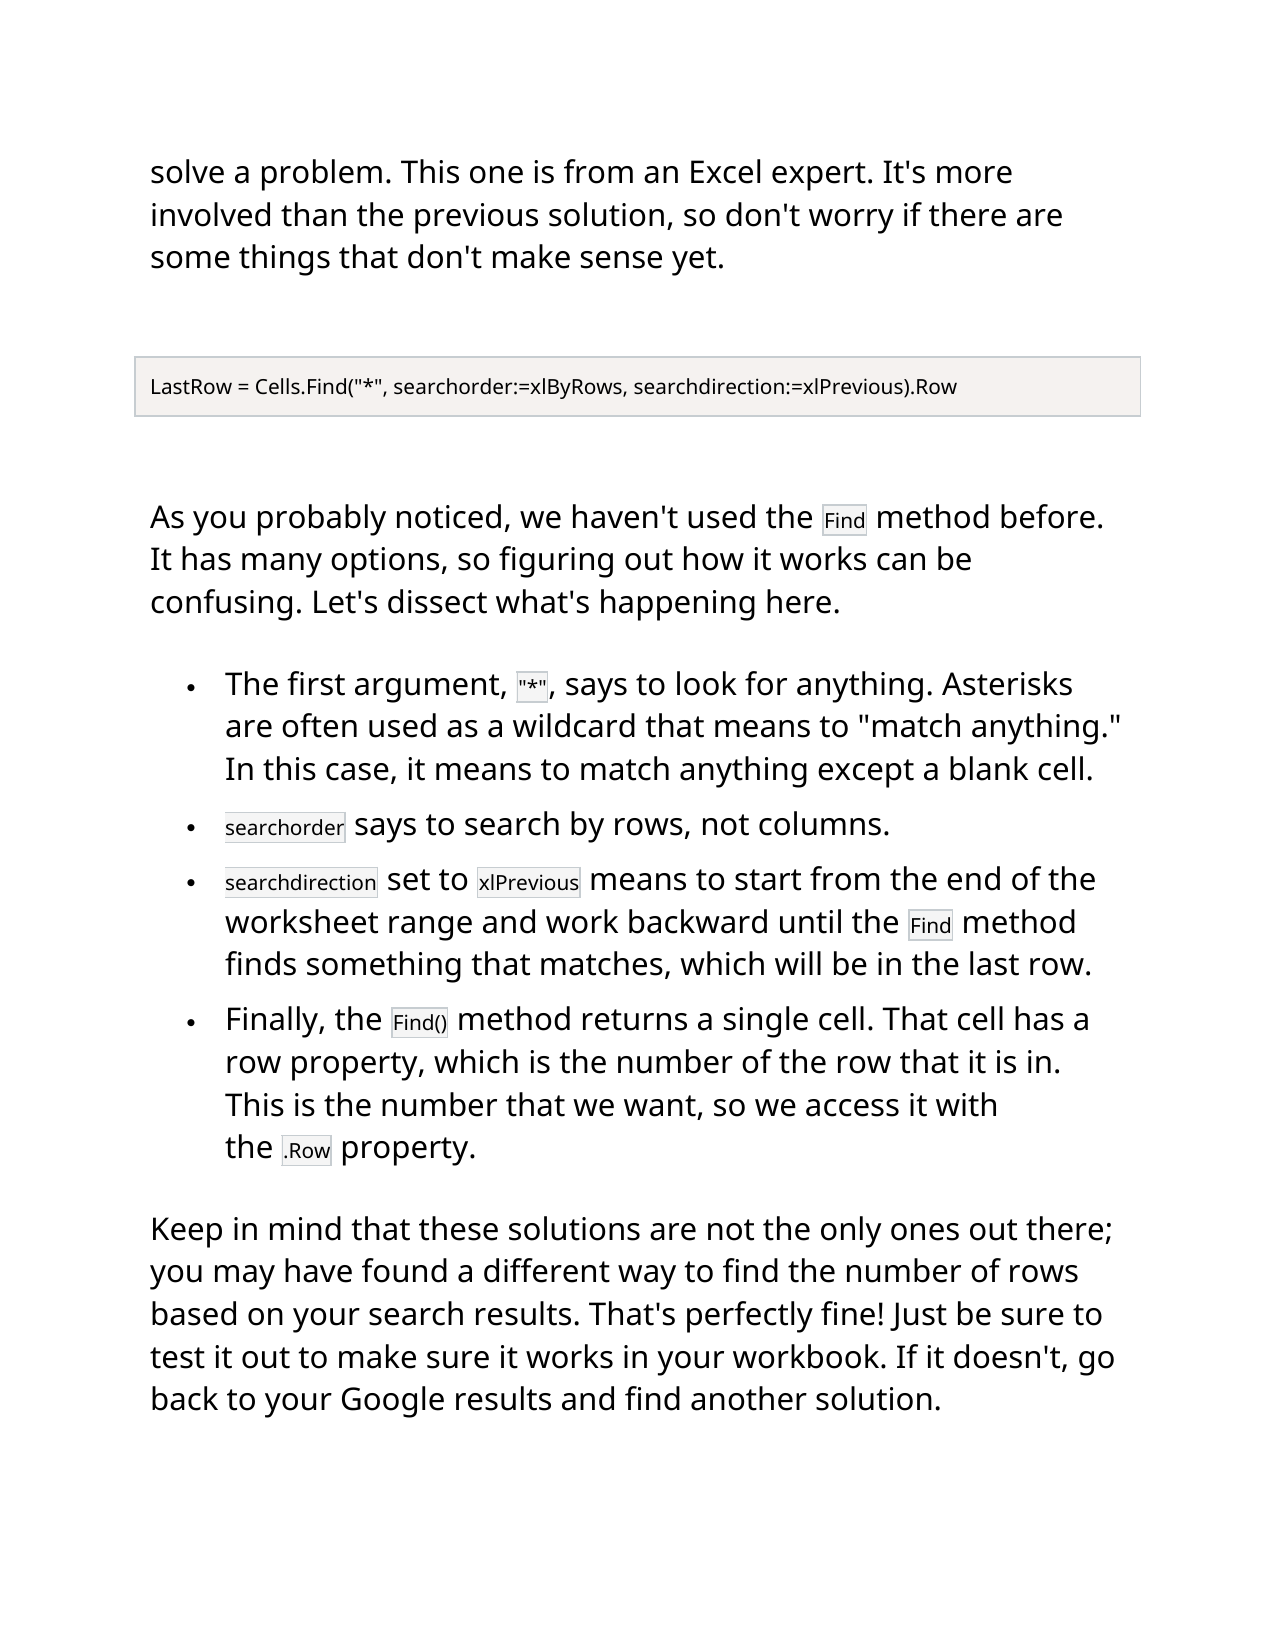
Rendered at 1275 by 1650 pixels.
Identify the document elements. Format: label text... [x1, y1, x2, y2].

text As you probably noticed, we haven't used the Find method before. It has many options, so figuring out how it works can be confusing. Let's dissect what's happening here. [150, 495, 1125, 623]
list searchdirection set to xlPrevious means to start from the end of the worksheet range and work backward until the Find method finds something that matches, which will be in the last row. [187, 857, 1125, 985]
list Finally, the Find() method returns a single cell. That cell has a row property, which is the number of the row that it is in. This is the number that we want, so we access it with the .Row property. [187, 997, 1125, 1168]
text Keep in mind that these solutions are not the only ones out there; you may have found a different way to find the number of rows based on your search results. That's perfectly fine! Just be sure to test it out to make sure it works in your workbook. If it doesn't, go back to your Google results and find another solution. [150, 1207, 1125, 1420]
text LastRow = Cells.Find("*", searchorder:=xlByRows, searchdirection:=xlPrevious).Row [136, 358, 1140, 415]
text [150, 150, 1125, 278]
list searchorder says to search by rows, not columns. [187, 802, 1125, 844]
list The first argument, "*", says to look for anything. Asterisks are often used as a wildcard that means to "match anything." In this case, it means to match anything except a blank cell. [187, 662, 1125, 789]
